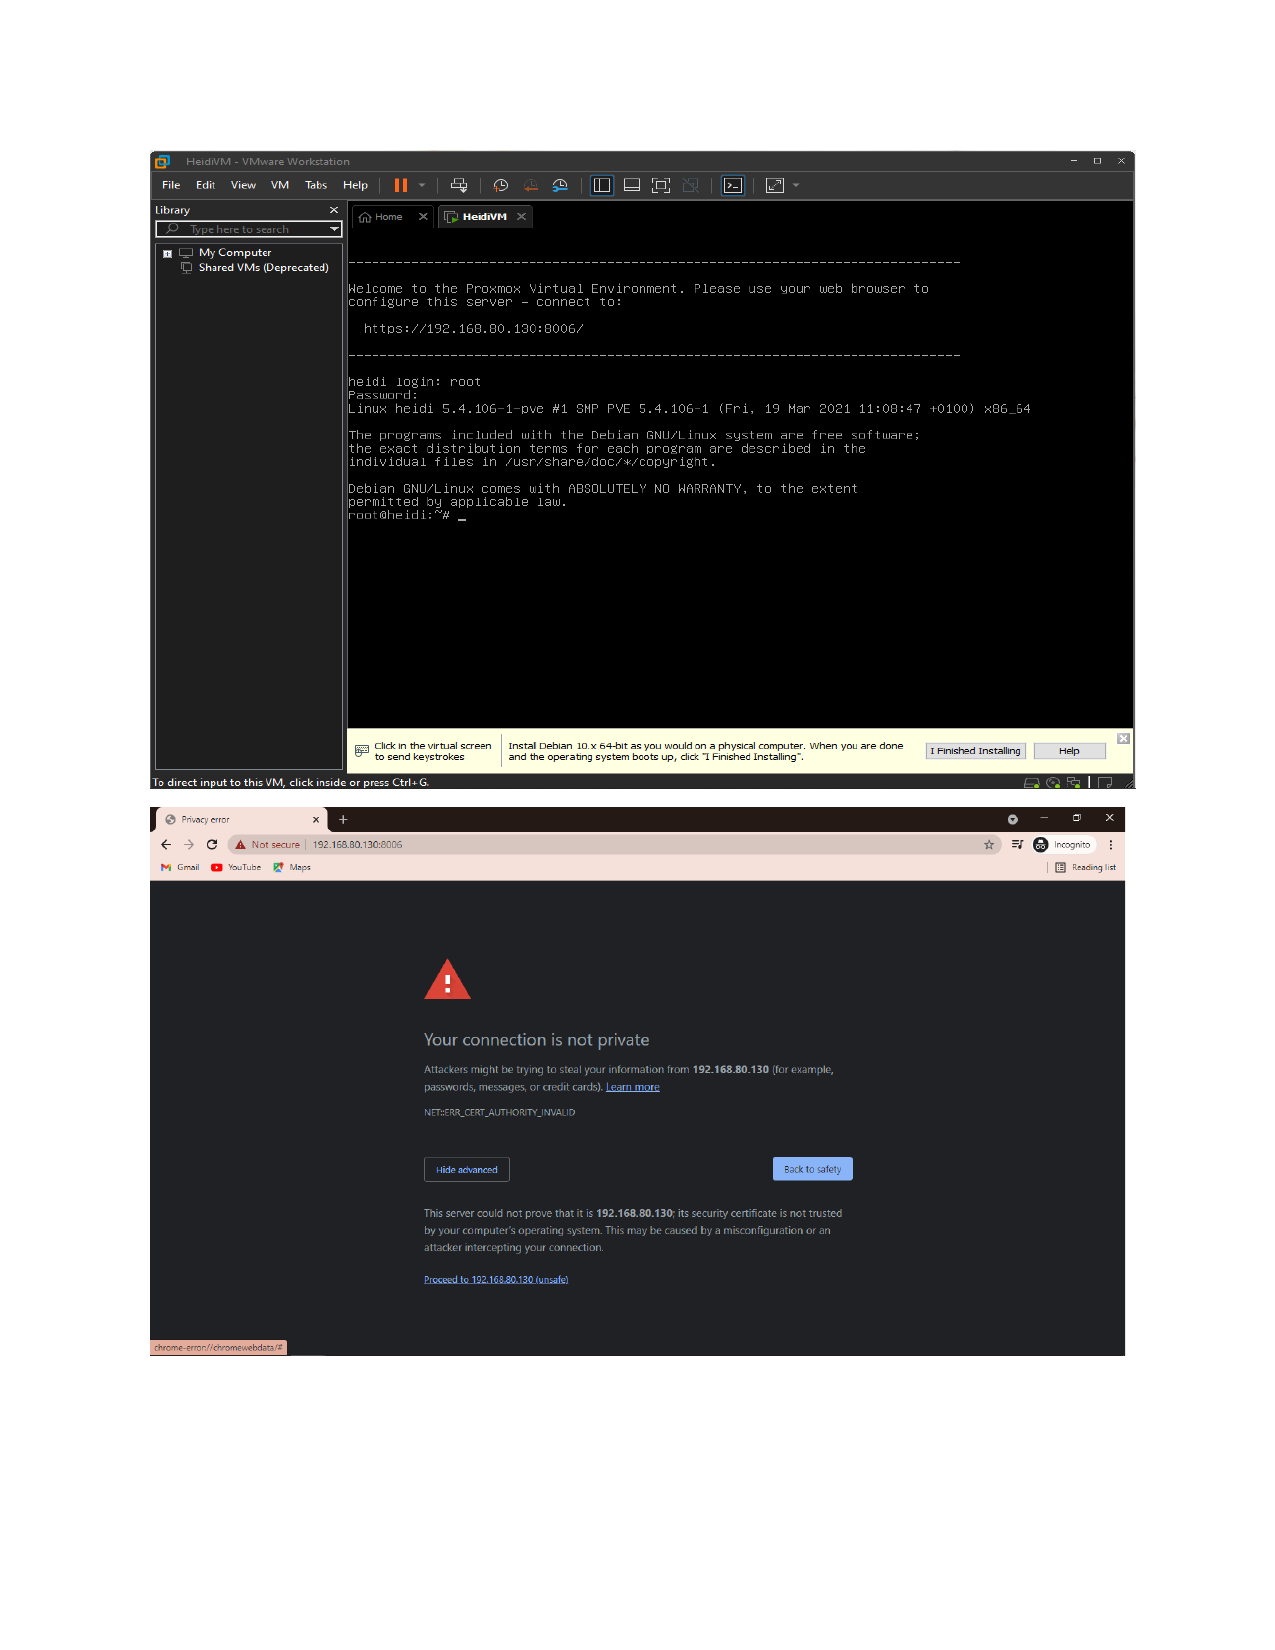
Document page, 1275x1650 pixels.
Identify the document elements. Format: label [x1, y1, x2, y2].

picture [150, 150, 1136, 789]
picture [150, 807, 1125, 1356]
